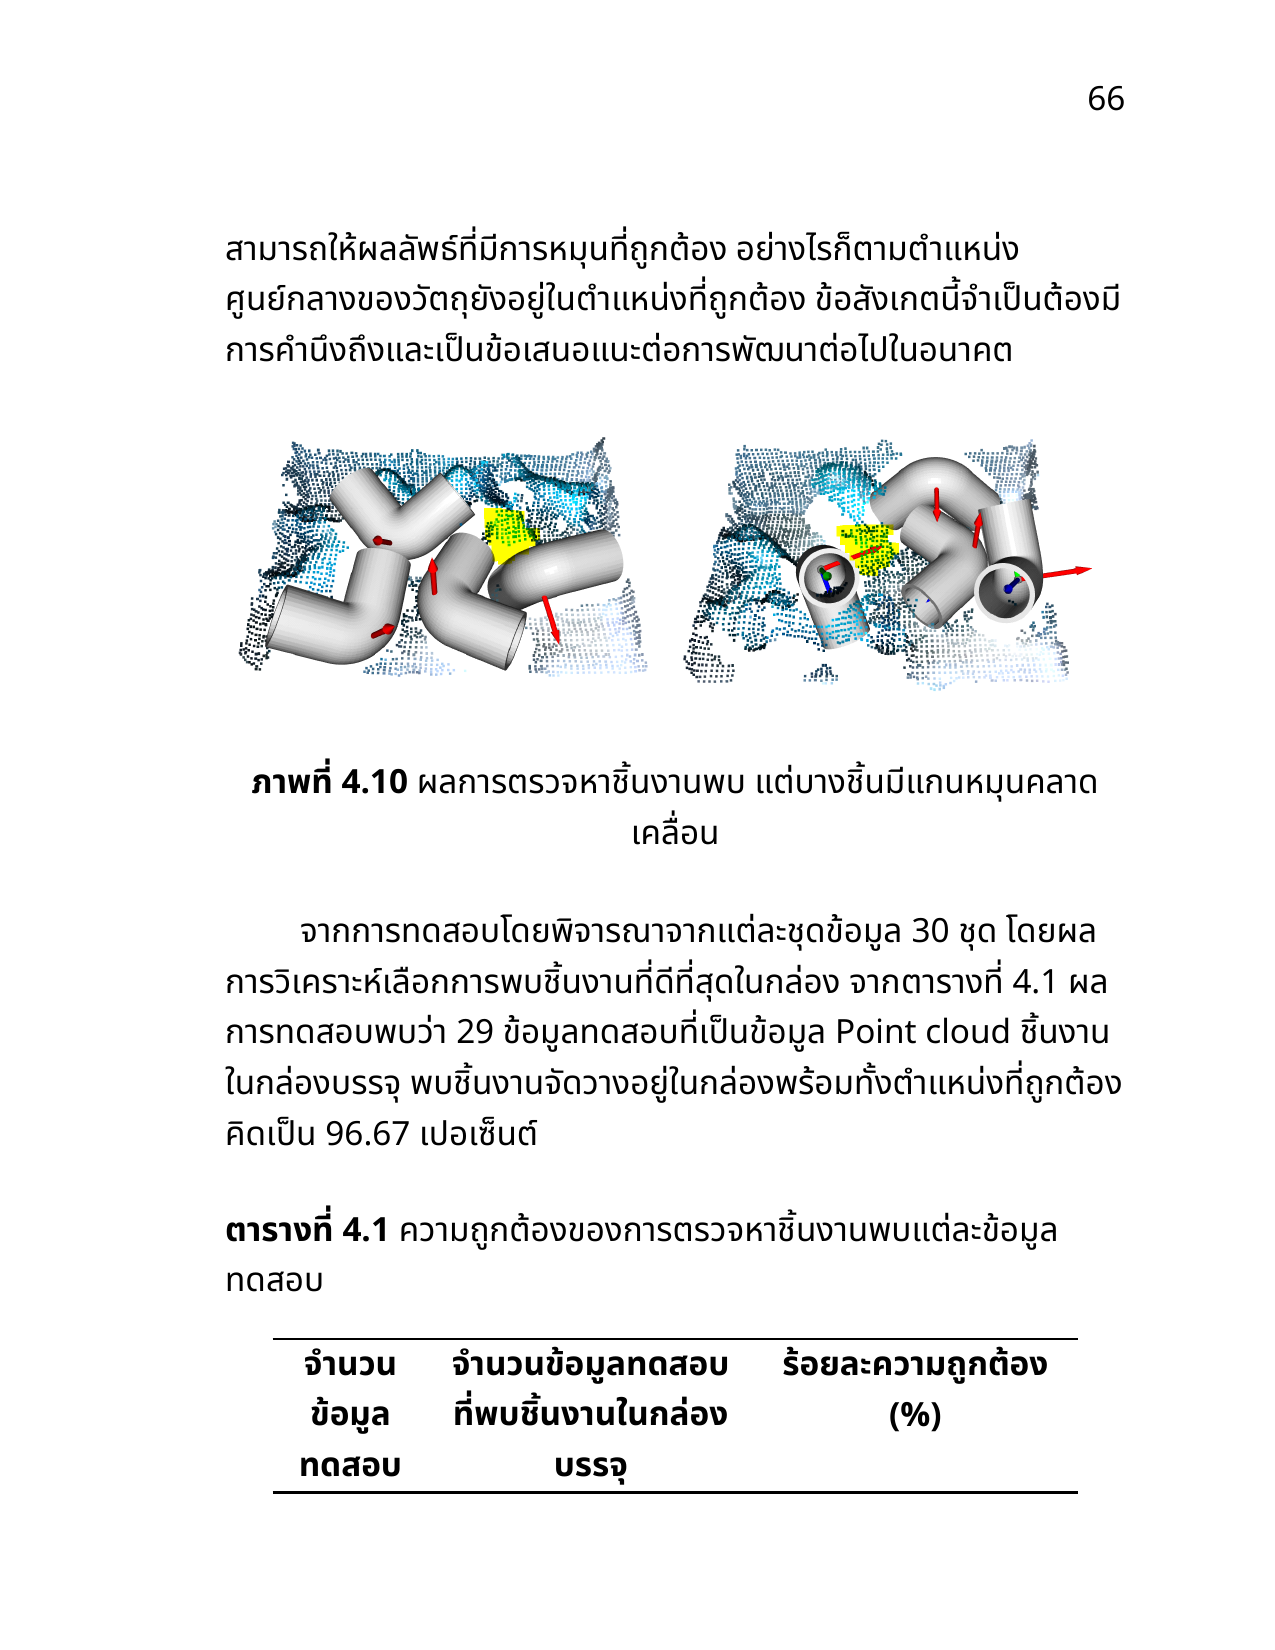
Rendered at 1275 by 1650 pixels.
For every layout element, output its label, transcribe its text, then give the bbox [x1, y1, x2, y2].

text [225, 225, 1125, 376]
table_header จำนวนข้อมูลทดสอบ [273, 1340, 428, 1491]
picture [225, 421, 1109, 713]
text ตารางที่ 4.1 ความถูกต้องของการตรวจหาชิ้นงานพบแต่ละข้อมูลทดสอบ [225, 1205, 1125, 1306]
text ภาพที่ 4.10 ผลการตรวจหาชิ้นงานพบ แต่บางชิ้นมีแกนหมุนคลาดเคลื่อน [225, 758, 1125, 859]
table_header จำนวนข้อมูลทดสอบ ที่พบชิ้นงานในกล่องบรรจุ [428, 1340, 753, 1491]
table_header ร้อยละความถูกต้อง (%) [753, 1340, 1078, 1491]
text จากการทดสอบโดยพิจารณาจากแต่ละชุดข้อมูล 30 ชุด โดยผลการวิเคราะห์เลือกการพบชิ้นงานที่ดีที่สุดในกล่อง จากตารางที่ 4.1 ผลการทดสอบพบว่า 29 ข้อมูลทดสอบที่เป็นข้อมูล Point cloud ชิ้นงานในกล่องบรรจุ พบชิ้นงานจัดวางอยู่ในกล่องพร้อมทั้งตำแหน่งที่ถูกต้อง คิดเป็น 96.67 เปอเซ็นต์ [225, 907, 1125, 1160]
